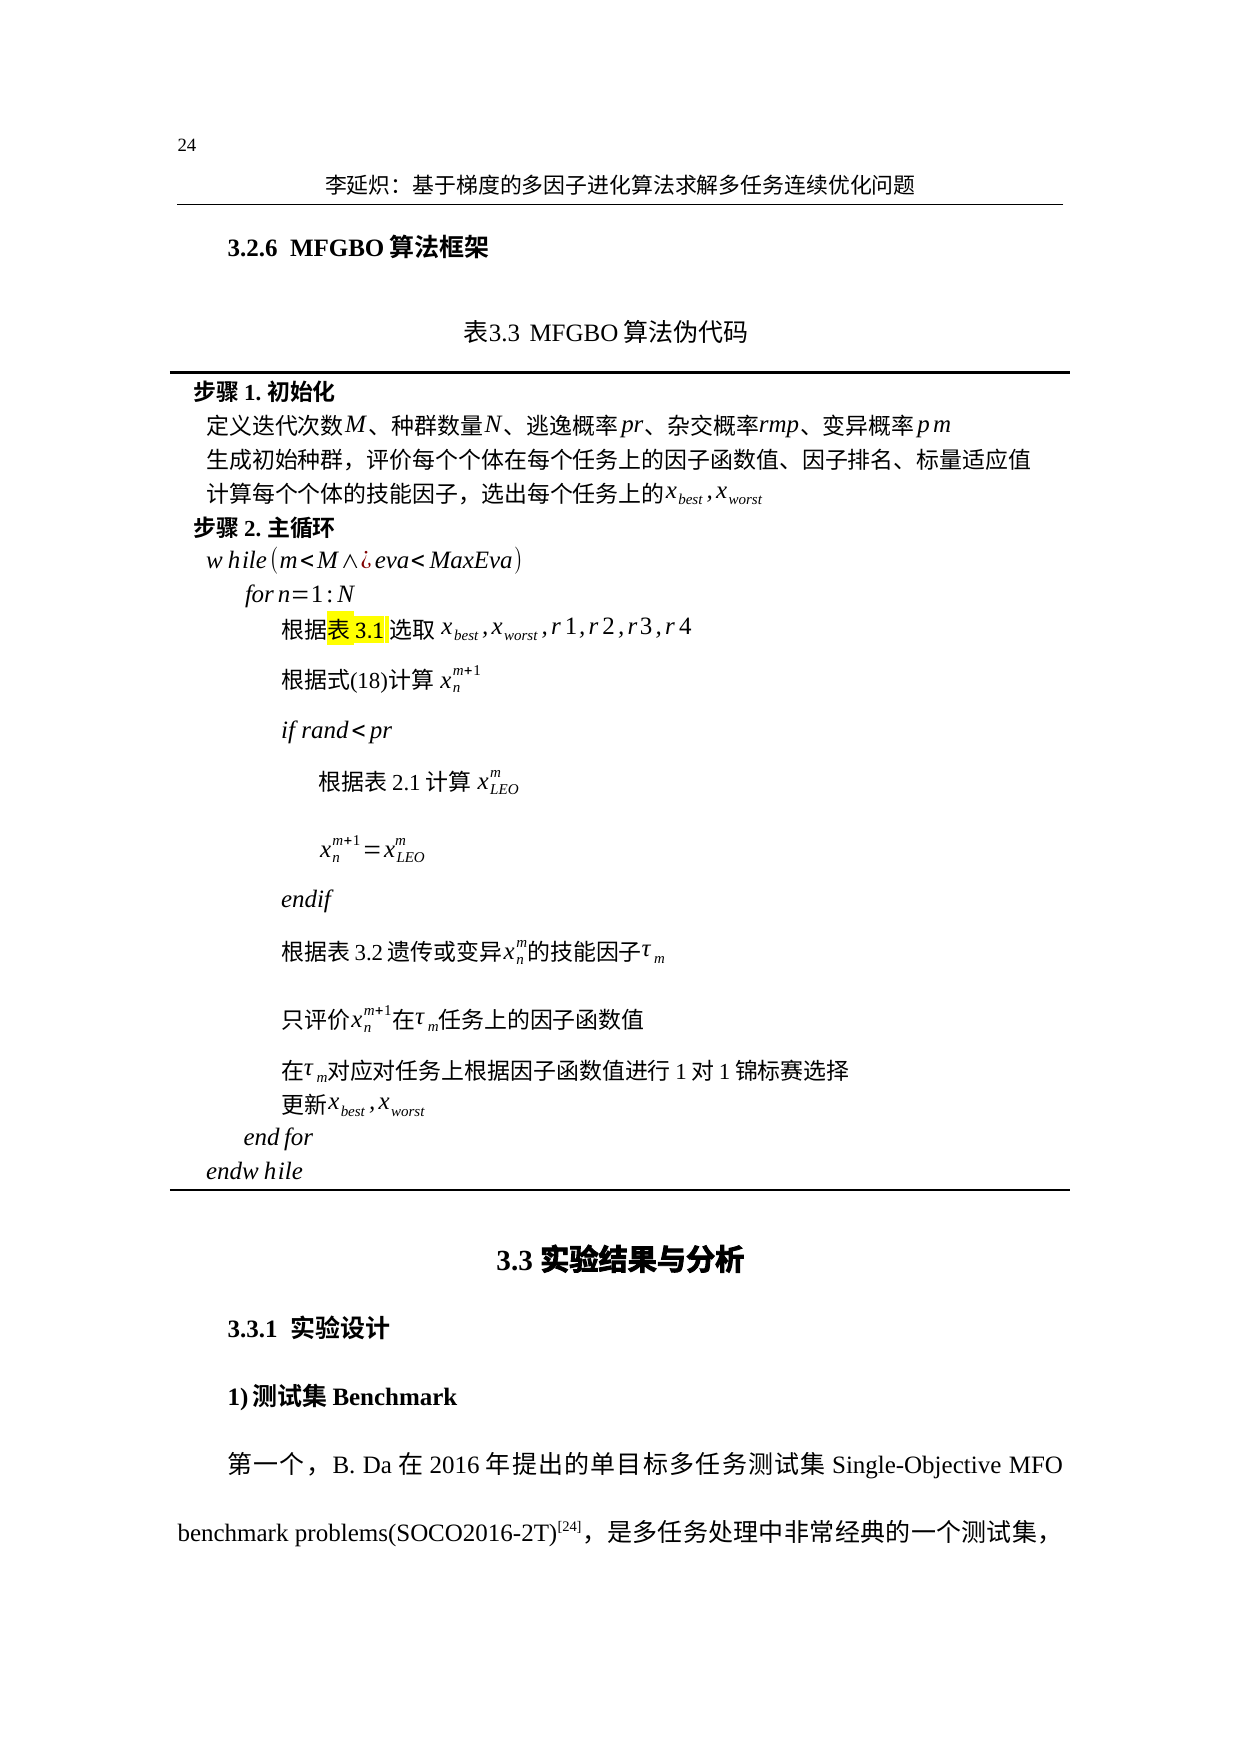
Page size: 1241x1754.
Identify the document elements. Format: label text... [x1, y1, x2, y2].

table_header MFGBO算法伪代码 [170, 280, 1070, 371]
subtitle MFGBO算法框架 [227, 212, 1063, 280]
table_cell 步骤1. 初始化 定义迭代次数、种群数量、逃逸概率、杂交概率、变异概率 生成初始种群，评价每个个体在每个任务上的因子函数值、因子排名、标量适应值 计算每个个体的技能因子，选出每个任务上的 步骤2. 主循环 根据表3.1选取 根据式(18)计算 根据表2.1计算 根据表3.2遗传或变异的技能因子 只评价在任务上的因子函数值 在对应对任务上根据因子函数值进行1对1锦标赛选择 更新 [170, 374, 1070, 1188]
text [177, 1428, 1063, 1564]
subtitle 实验设计 [227, 1292, 1063, 1360]
subtitle 实验结果与分析 [177, 1224, 1063, 1292]
list 测试集Benchmark [177, 1360, 1063, 1428]
